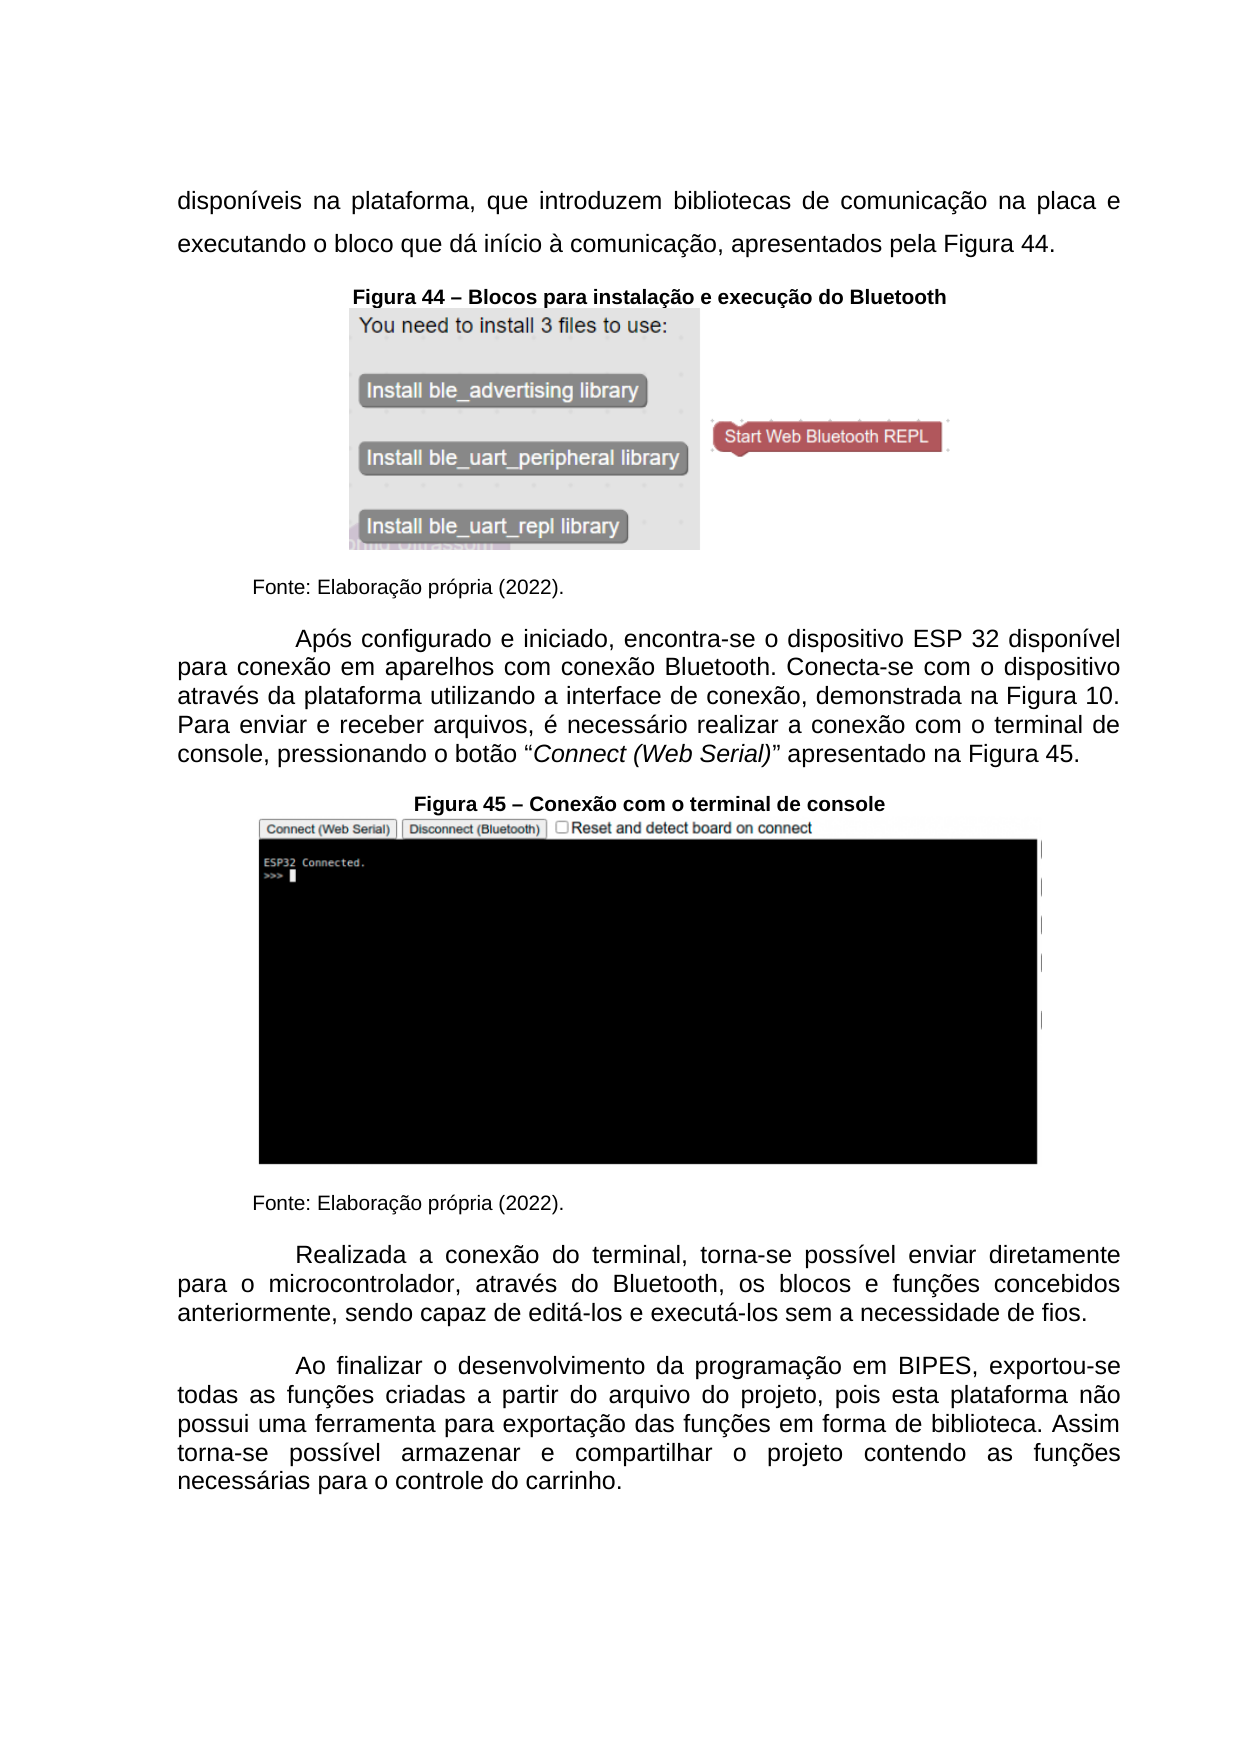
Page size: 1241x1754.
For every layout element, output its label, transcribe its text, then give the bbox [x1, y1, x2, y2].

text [177, 186, 1122, 258]
text Após configurado e iniciado, encontra-se o dispositivo ESP 32 disponível para conexão em aparelhos com conexão Bluetooth. Conecta-se com o dispositivo através da plataforma utilizando a interface de conexão, demonstrada na Figura 10. Para enviar e receber arquivos, é necessário realizar a conexão com o terminal de console, pressionando o botão “Connect (Web Serial)” apresentado na Figura 45. [177, 623, 1122, 767]
text Fonte: Elaboração própria (2022). [177, 574, 1122, 598]
picture [257, 816, 1042, 1167]
text Realizada a conexão do terminal, torna-se possível enviar diretamente para o microcontrolador, através do Bluetooth, os blocos e funções concebidos anteriormente, sendo capaz de editá-los e executá-los sem a necessidade de fios. [177, 1240, 1122, 1326]
picture [349, 308, 951, 550]
text Ao finalizar o desenvolvimento da programação em BIPES, exportou-se todas as funções criadas a partir do arquivo do projeto, pois esta plataforma não possui uma ferramenta para exportação das funções em forma de biblioteca. Assim torna-se possível armazenar e compartilhar o projeto contendo as funções necessárias para o controle do carrinho. [177, 1351, 1122, 1495]
text Fonte: Elaboração própria (2022). [177, 1191, 1122, 1215]
